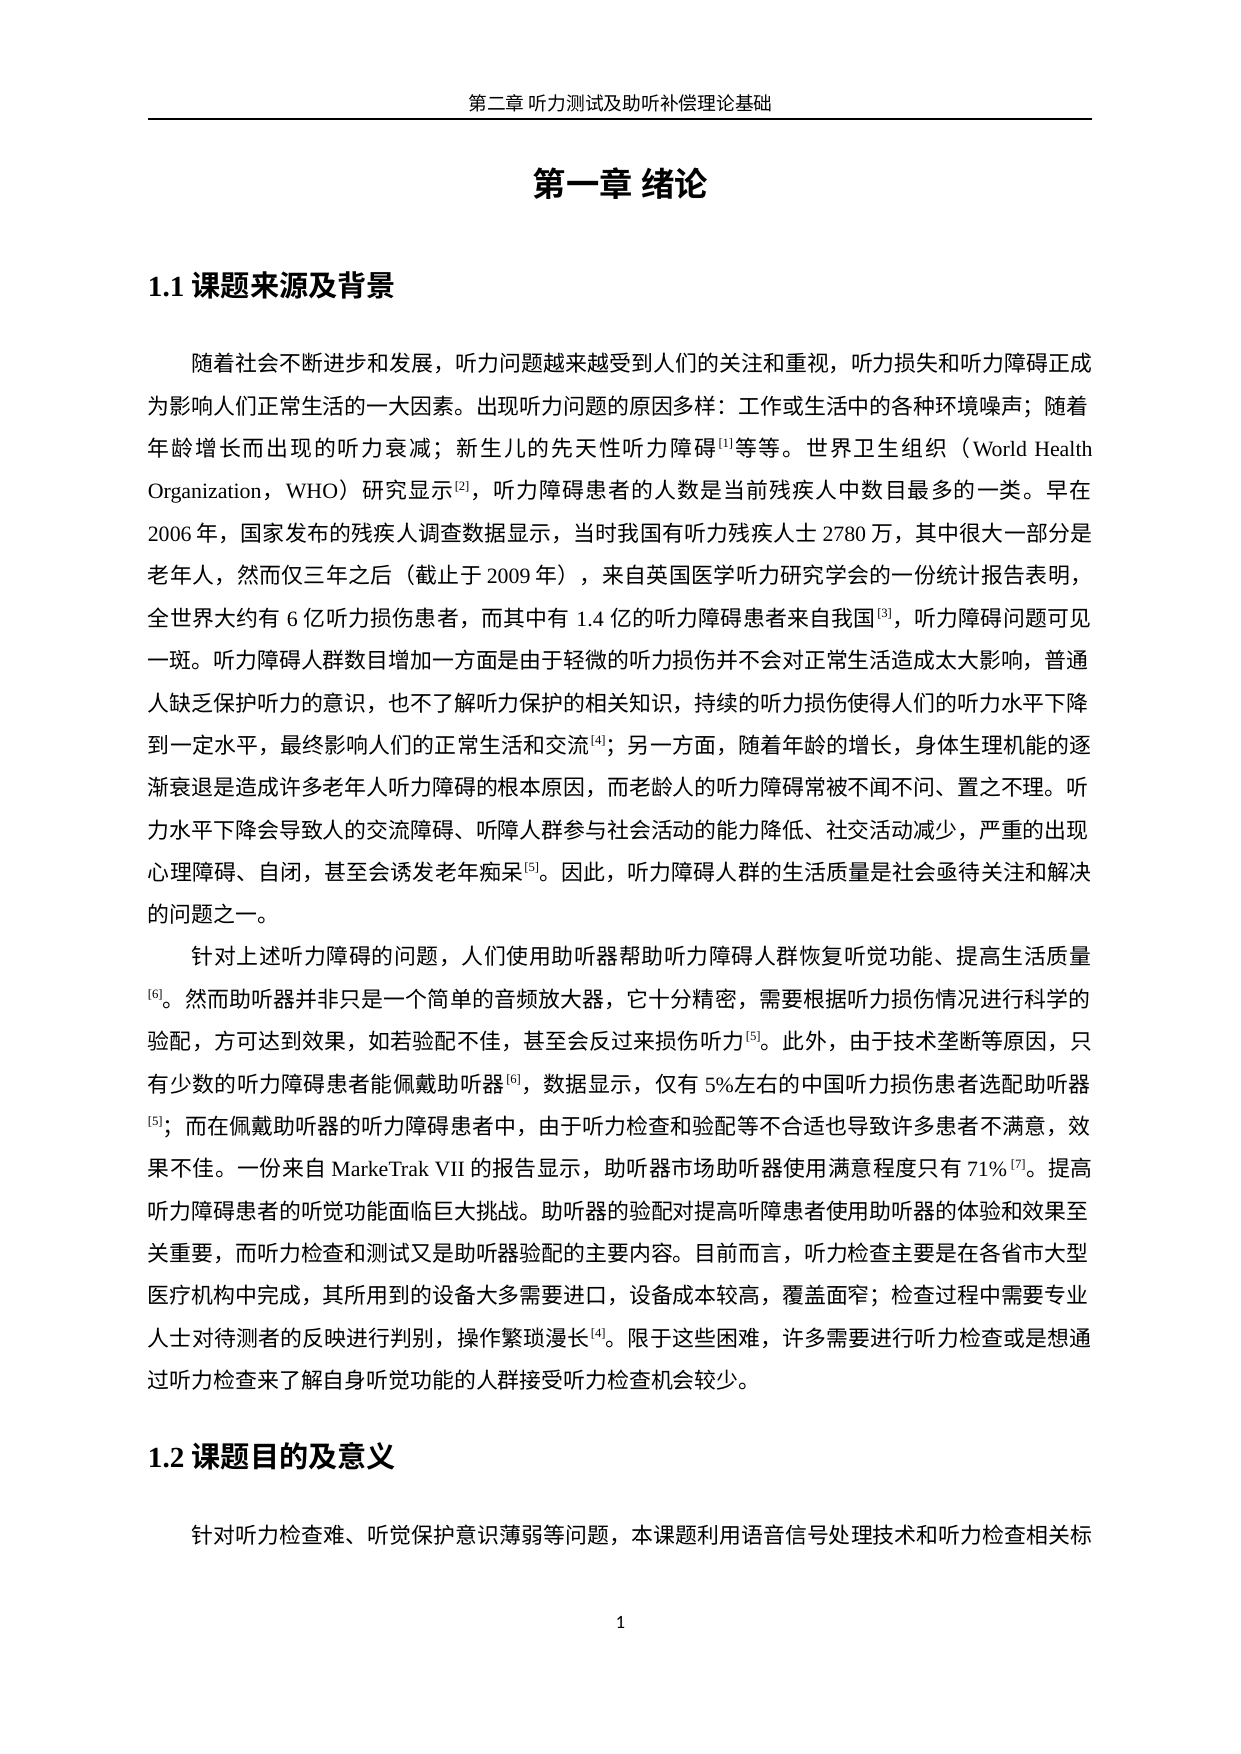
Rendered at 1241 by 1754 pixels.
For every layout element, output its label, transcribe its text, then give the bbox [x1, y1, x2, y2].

list 课题目的及意义 [148, 1421, 1092, 1489]
text 随着社会不断进步和发展，听力问题越来越受到人们的关注和重视，听力损失和听力障碍正成为影响人们正常生活的一大因素。出现听力问题的原因多样：工作或生活中的各种环境噪声；随着年龄增长而出现的听力衰减；新生儿的先天性听力障碍[1]等等。世界卫生组织（World Health Organization，WHO）研究显示[2]，听力障碍患者的人数是当前残疾人中数目最多的一类。早在2006年，国家发布的残疾人调查数据显示，当时我国有听力残疾人士2780万，其中很大一部分是老年人，然而仅三年之后（截止于2009年），来自英国医学听力研究学会的一份统计报告表明，全世界大约有 6 亿听力损伤患者，而其中有 1.4 亿的听力障碍患者来自我国[3]，听力障碍问题可见一斑。听力障碍人群数目增加一方面是由于轻微的听力损伤并不会对正常生活造成太大影响，普通人缺乏保护听力的意识，也不了解听力保护的相关知识，持续的听力损伤使得人们的听力水平下降到一定水平，最终影响人们的正常生活和交流[4]；另一方面，随着年龄的增长，身体生理机能的逐渐衰退是造成许多老年人听力障碍的根本原因，而老龄人的听力障碍常被不闻不问、置之不理。听力水平下降会导致人的交流障碍、听障人群参与社会活动的能力降低、社交活动减少，严重的出现心理障碍、自闭，甚至会诱发老年痴呆[5]。因此，听力障碍人群的生活质量是社会亟待关注和解决的问题之一。 [148, 345, 1092, 930]
text 针对上述听力障碍的问题，人们使用助听器帮助听力障碍人群恢复听觉功能、提高生活质量[6]。然而助听器并非只是一个简单的音频放大器，它十分精密，需要根据听力损伤情况进行科学的验配，方可达到效果，如若验配不佳，甚至会反过来损伤听力[5]。此外，由于技术垄断等原因，只有少数的听力障碍患者能佩戴助听器[6]，数据显示，仅有5%左右的中国听力损伤患者选配助听器[5]；而在佩戴助听器的听力障碍患者中，由于听力检查和验配等不合适也导致许多患者不满意，效果不佳。一份来自MarkeTrak VII的报告显示，助听器市场助听器使用满意程度只有71% [7]。提高听力障碍患者的听觉功能面临巨大挑战。助听器的验配对提高听障患者使用助听器的体验和效果至关重要，而听力检查和测试又是助听器验配的主要内容。目前而言，听力检查主要是在各省市大型医疗机构中完成，其所用到的设备大多需要进口，设备成本较高，覆盖面窄；检查过程中需要专业人士对待测者的反映进行判别，操作繁琐漫长[4]。限于这些困难，许多需要进行听力检查或是想通过听力检查来了解自身听觉功能的人群接受听力检查机会较少。 [148, 938, 1092, 1396]
list 课题来源及背景 [148, 250, 1092, 318]
subtitle 绪论 [148, 148, 1092, 216]
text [148, 1516, 1092, 1550]
